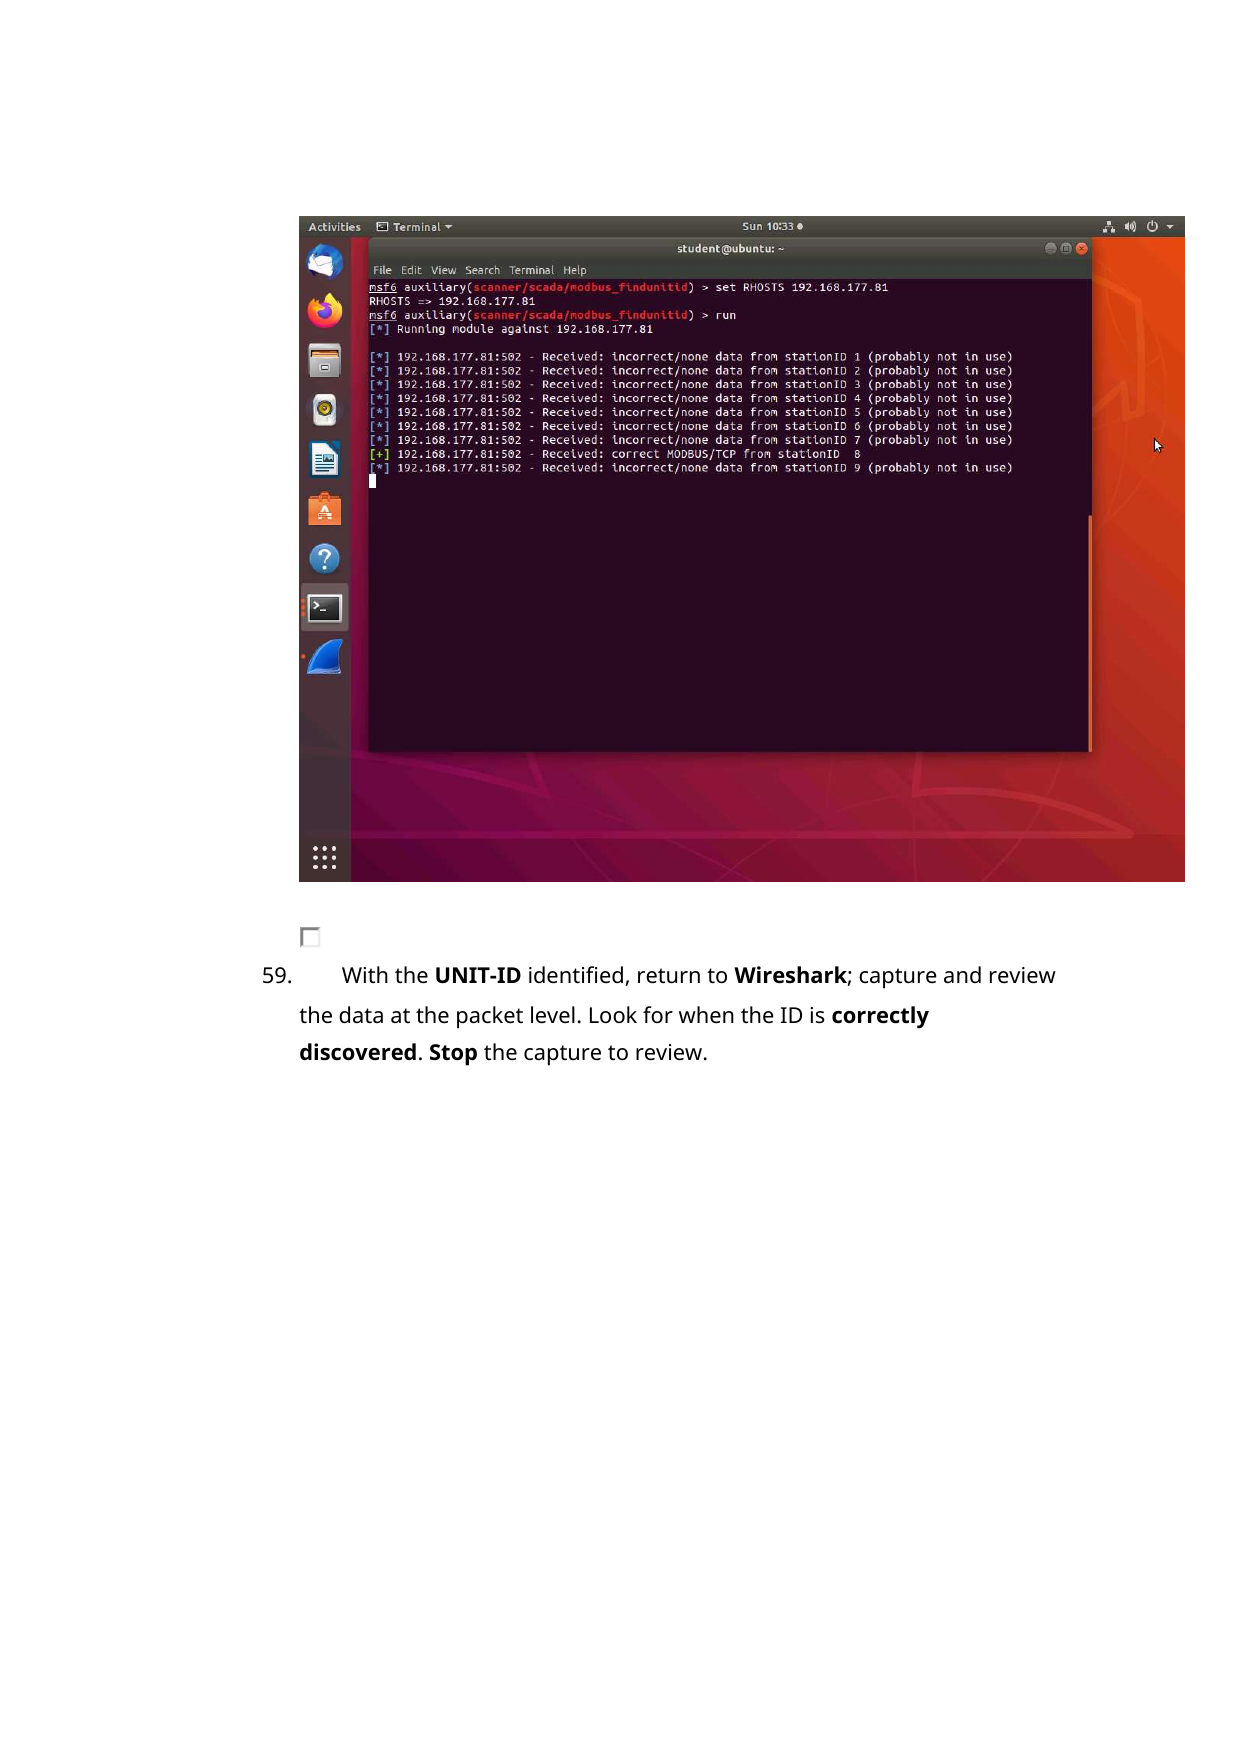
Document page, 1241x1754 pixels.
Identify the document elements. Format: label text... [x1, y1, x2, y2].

list With the UNIT-ID identified, return to Wireshark; capture and review the data at the packet level. Look for when the ID is correctly discovered. Stop the capture to review. [262, 921, 1063, 1071]
picture [299, 216, 1185, 882]
